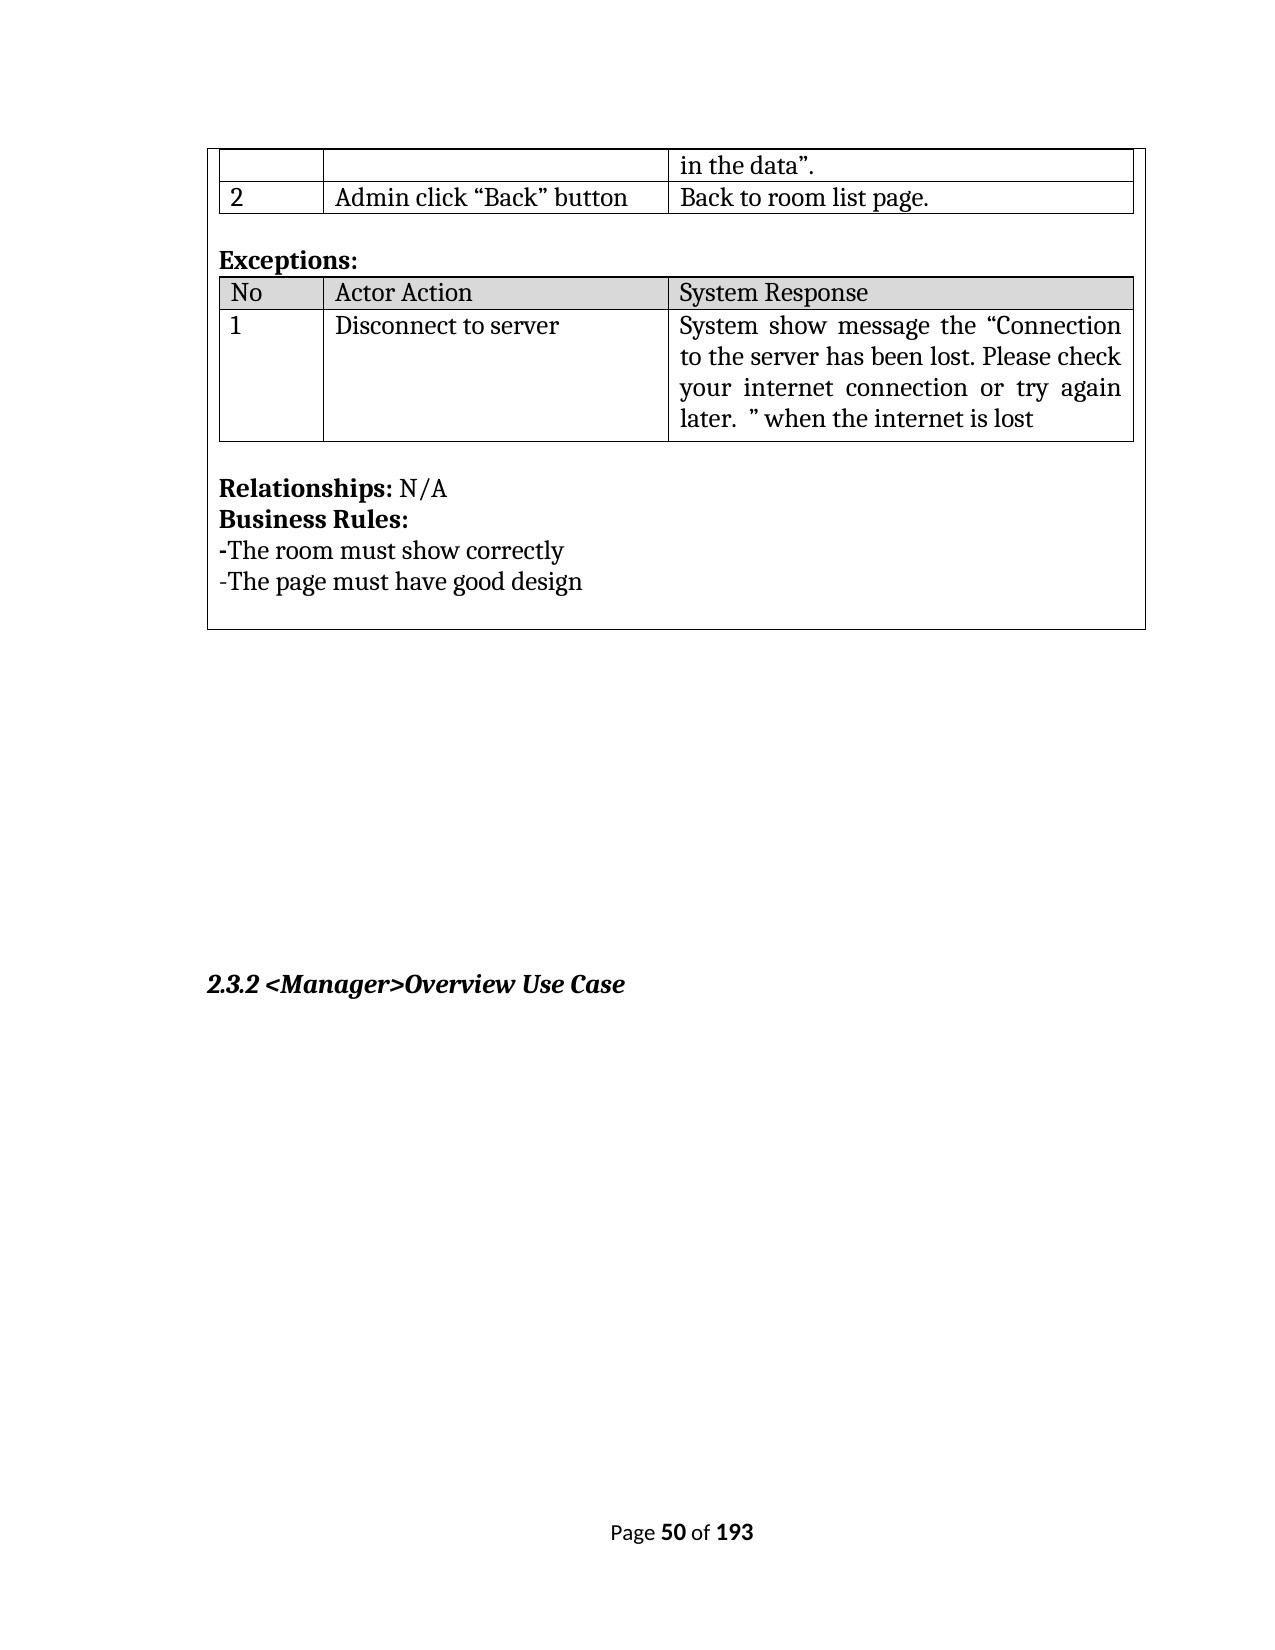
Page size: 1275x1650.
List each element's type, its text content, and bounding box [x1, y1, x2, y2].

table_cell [208, 149, 1145, 628]
text 2.3.2 <Manager>Overview Use Case [207, 969, 1157, 1000]
